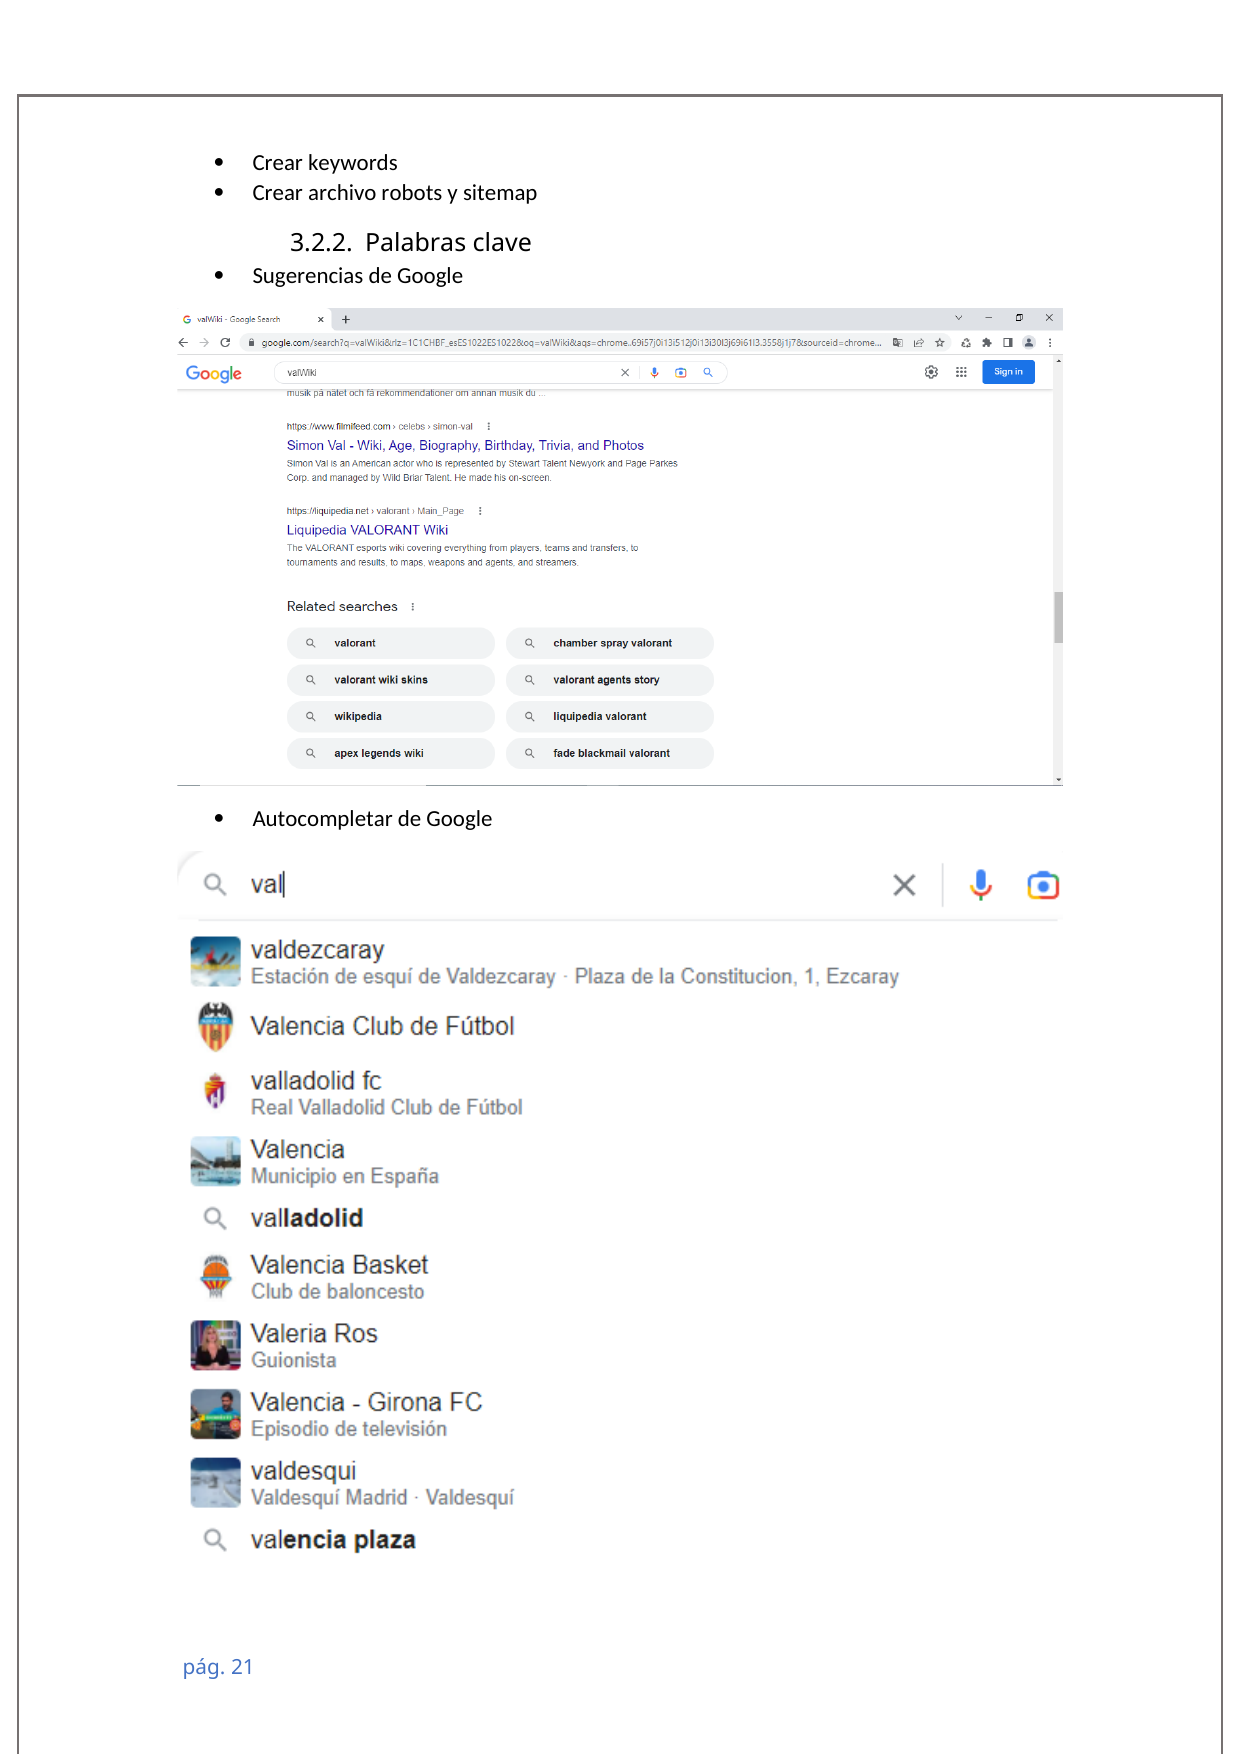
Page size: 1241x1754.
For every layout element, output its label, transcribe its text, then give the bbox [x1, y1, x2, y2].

list Autocompletar de Google [215, 804, 1063, 832]
list Crear archivo robots y sitemap [215, 178, 1063, 206]
picture [177, 851, 1063, 1561]
picture [177, 308, 1063, 786]
list Sugerencias de Google [215, 261, 1063, 289]
subtitle Palabras clave [290, 225, 1063, 259]
list Crear keywords [215, 148, 1063, 176]
